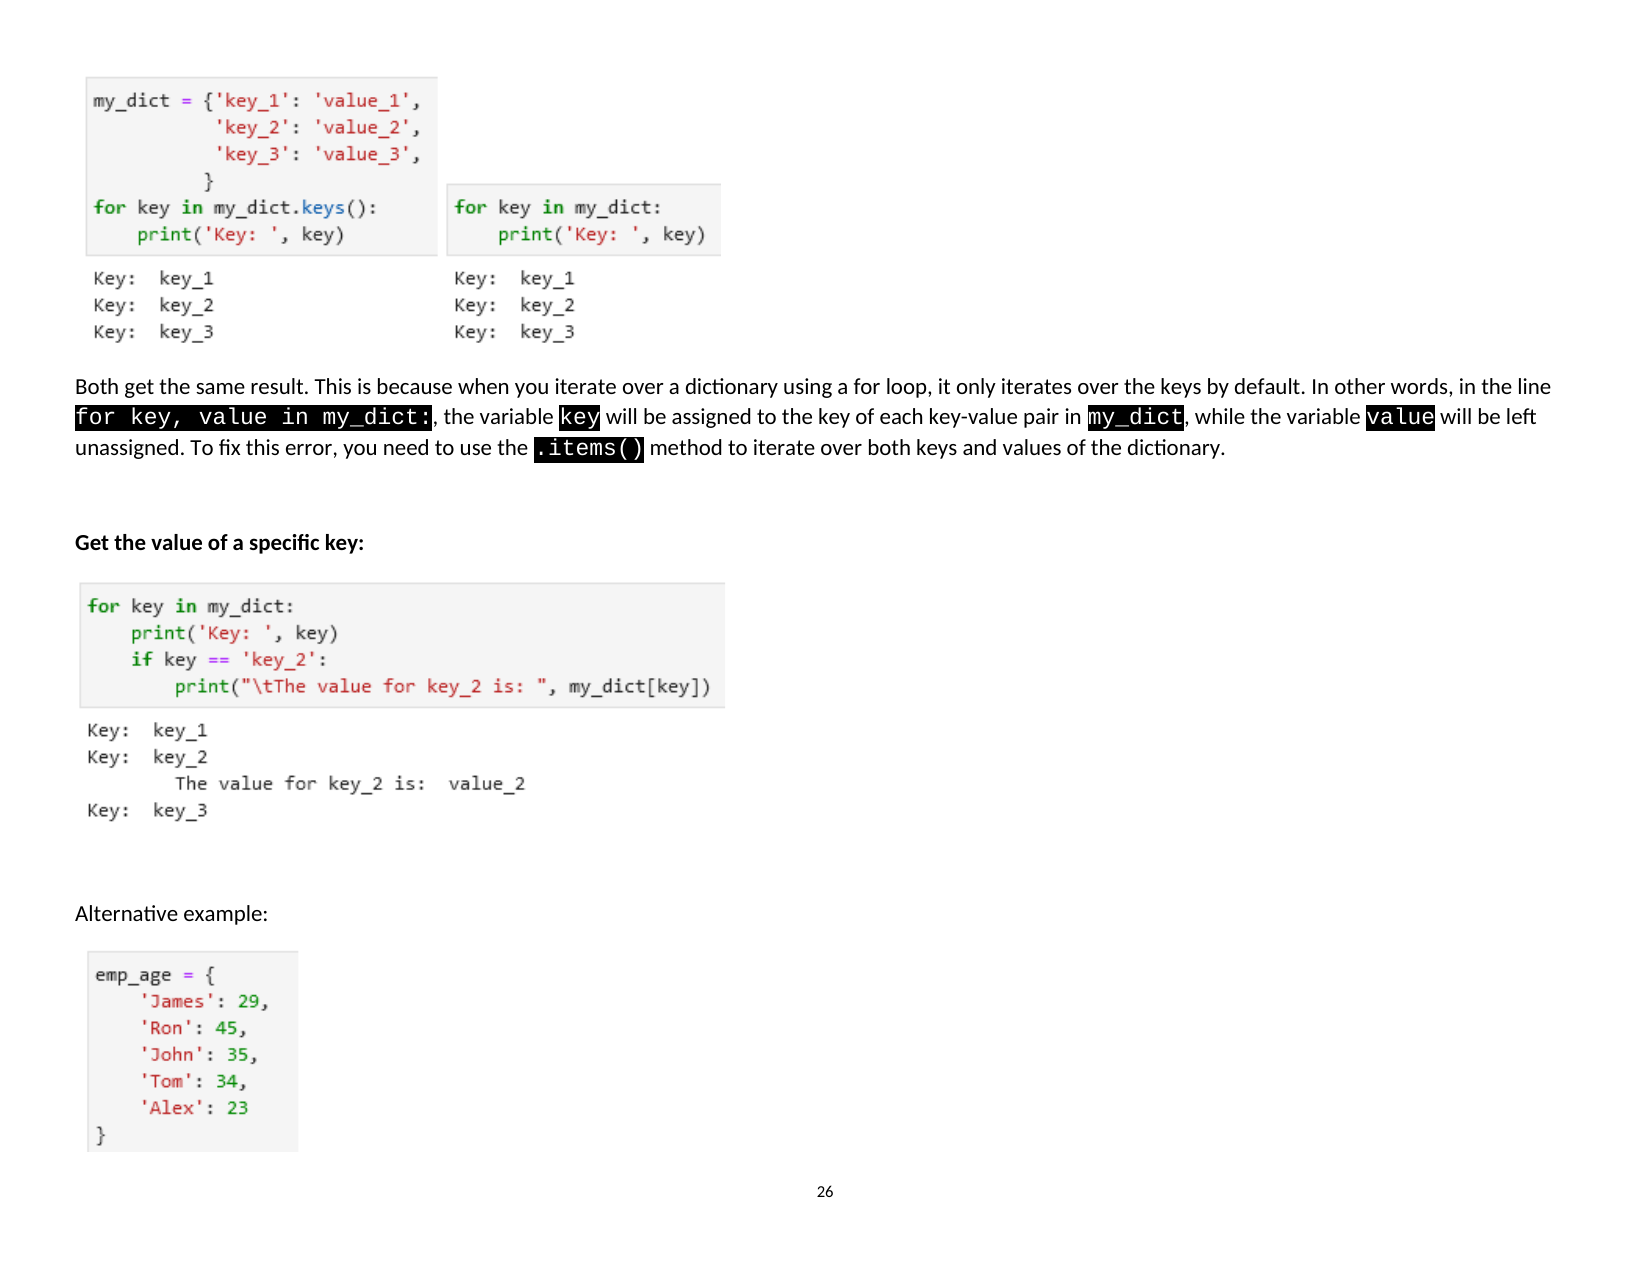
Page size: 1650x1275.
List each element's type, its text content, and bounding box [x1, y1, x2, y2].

text Alternative example: [75, 899, 1575, 927]
text Both get the same result. This is because when you iterate over a dictionary using a for loop, it only iterates over the keys by default. In other words, in the line for key, value in my_dict:, the variable key will be assigned to the key of each key-value pair in my_dict, while the variable value will be left unassigned. To fix this error, you need to use the .items() method to iterate over both keys and values of the dictionary. [75, 372, 1575, 463]
picture [442, 176, 721, 354]
picture [75, 945, 299, 1152]
text Get the value of a specific key: [75, 528, 1575, 557]
picture [75, 75, 438, 354]
picture [75, 575, 725, 834]
